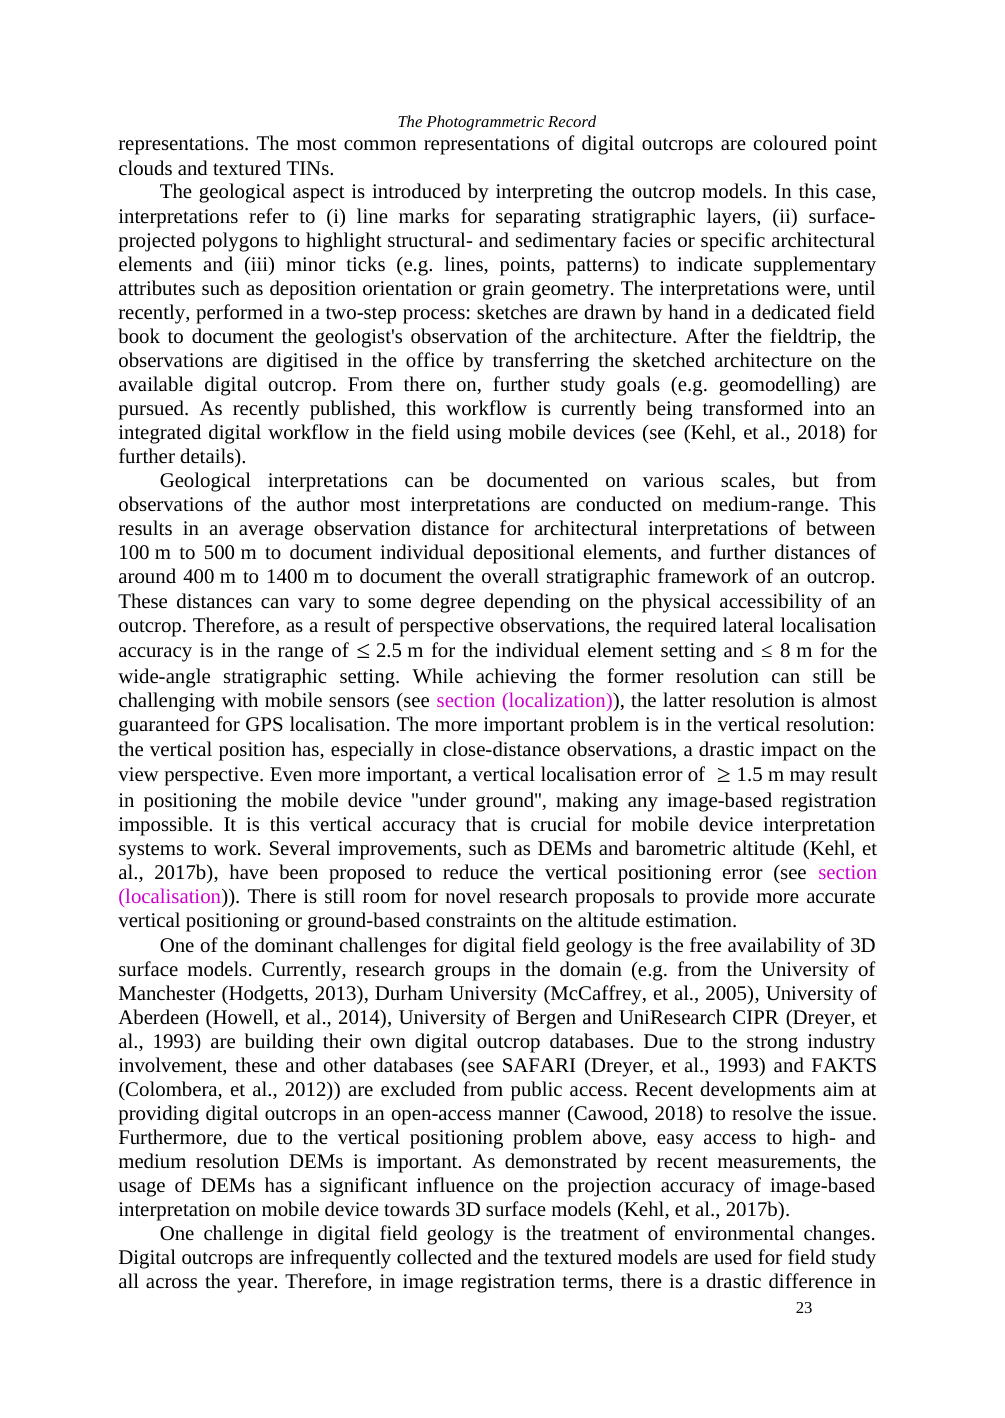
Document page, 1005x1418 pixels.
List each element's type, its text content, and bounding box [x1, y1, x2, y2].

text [118, 131, 877, 179]
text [118, 1221, 877, 1293]
text The geological aspect is introduced by interpreting the outcrop models. In this case, interpretations refer to (i) line marks for separating stratigraphic layers, (ii) surface-projected polygons to highlight structural- and sedimentary facies or specific architectural elements and (iii) minor ticks (e.g. lines, points, patterns) to indicate supplementary attributes such as deposition orientation or grain geometry. The interpretations were, until recently, performed in a two-step process: sketches are drawn by hand in a dedicated field book to document the geologist's observation of the architecture. After the fieldtrip, the observations are digitised in the office by transferring the sketched architecture on the available digital outcrop. From there on, further study goals (e.g. geomodelling) are pursued. As recently published, this workflow is currently being transformed into an integrated digital workflow in the field using mobile devices (see for further details). [118, 179, 877, 468]
text One of the dominant challenges for digital field geology is the free availability of 3D surface models. Currently, research groups in the domain (e.g. from the University of Manchester , Durham University , University of Aberdeen , University of Bergen and UniResearch CIPR are building their own digital outcrop databases. Due to the strong industry involvement, these and other databases (see SAFARI and FAKTS ) are excluded from public access. Recent developments aim at providing digital outcrops in an open-access manner to resolve the issue. Furthermore, due to the vertical positioning problem above, easy access to high- and medium resolution DEMs is important. As demonstrated by recent measurements, the usage of DEMs has a significant influence on the projection accuracy of image-based interpretation on mobile device towards 3D surface models . [118, 932, 877, 1221]
text Geological interpretations can be documented on various scales, but from observations of the author most interpretations are conducted on medium-range. This results in an average observation distance for architectural interpretations of between 100 m to 500 m to document individual depositional elements, and further distances of around 400 m to 1400 m to document the overall stratigraphic framework of an outcrop. These distances can vary to some degree depending on the physical accessibility of an outcrop. Therefore, as a result of perspective observations, the required lateral localisation accuracy is in the range of 2.5 m for the individual element setting and ≤ 8 m for the wide-angle stratigraphic setting. While achieving the former resolution can still be challenging with mobile sensors (see section (localization)), the latter resolution is almost guaranteed for GPS localisation. The more important problem is in the vertical resolution: the vertical position has, especially in close-distance observations, a drastic impact on the view perspective. Even more important, a vertical localisation error of 1.5 m may result in positioning the mobile device ''under ground'', making any image-based registration impossible. It is this vertical accuracy that is crucial for mobile device interpretation systems to work. Several improvements, such as DEMs and barometric altitude , have been proposed to reduce the vertical positioning error (see section (localisation)). There is still room for novel research proposals to provide more accurate vertical positioning or ground-based constraints on the altitude estimation. [118, 468, 877, 932]
